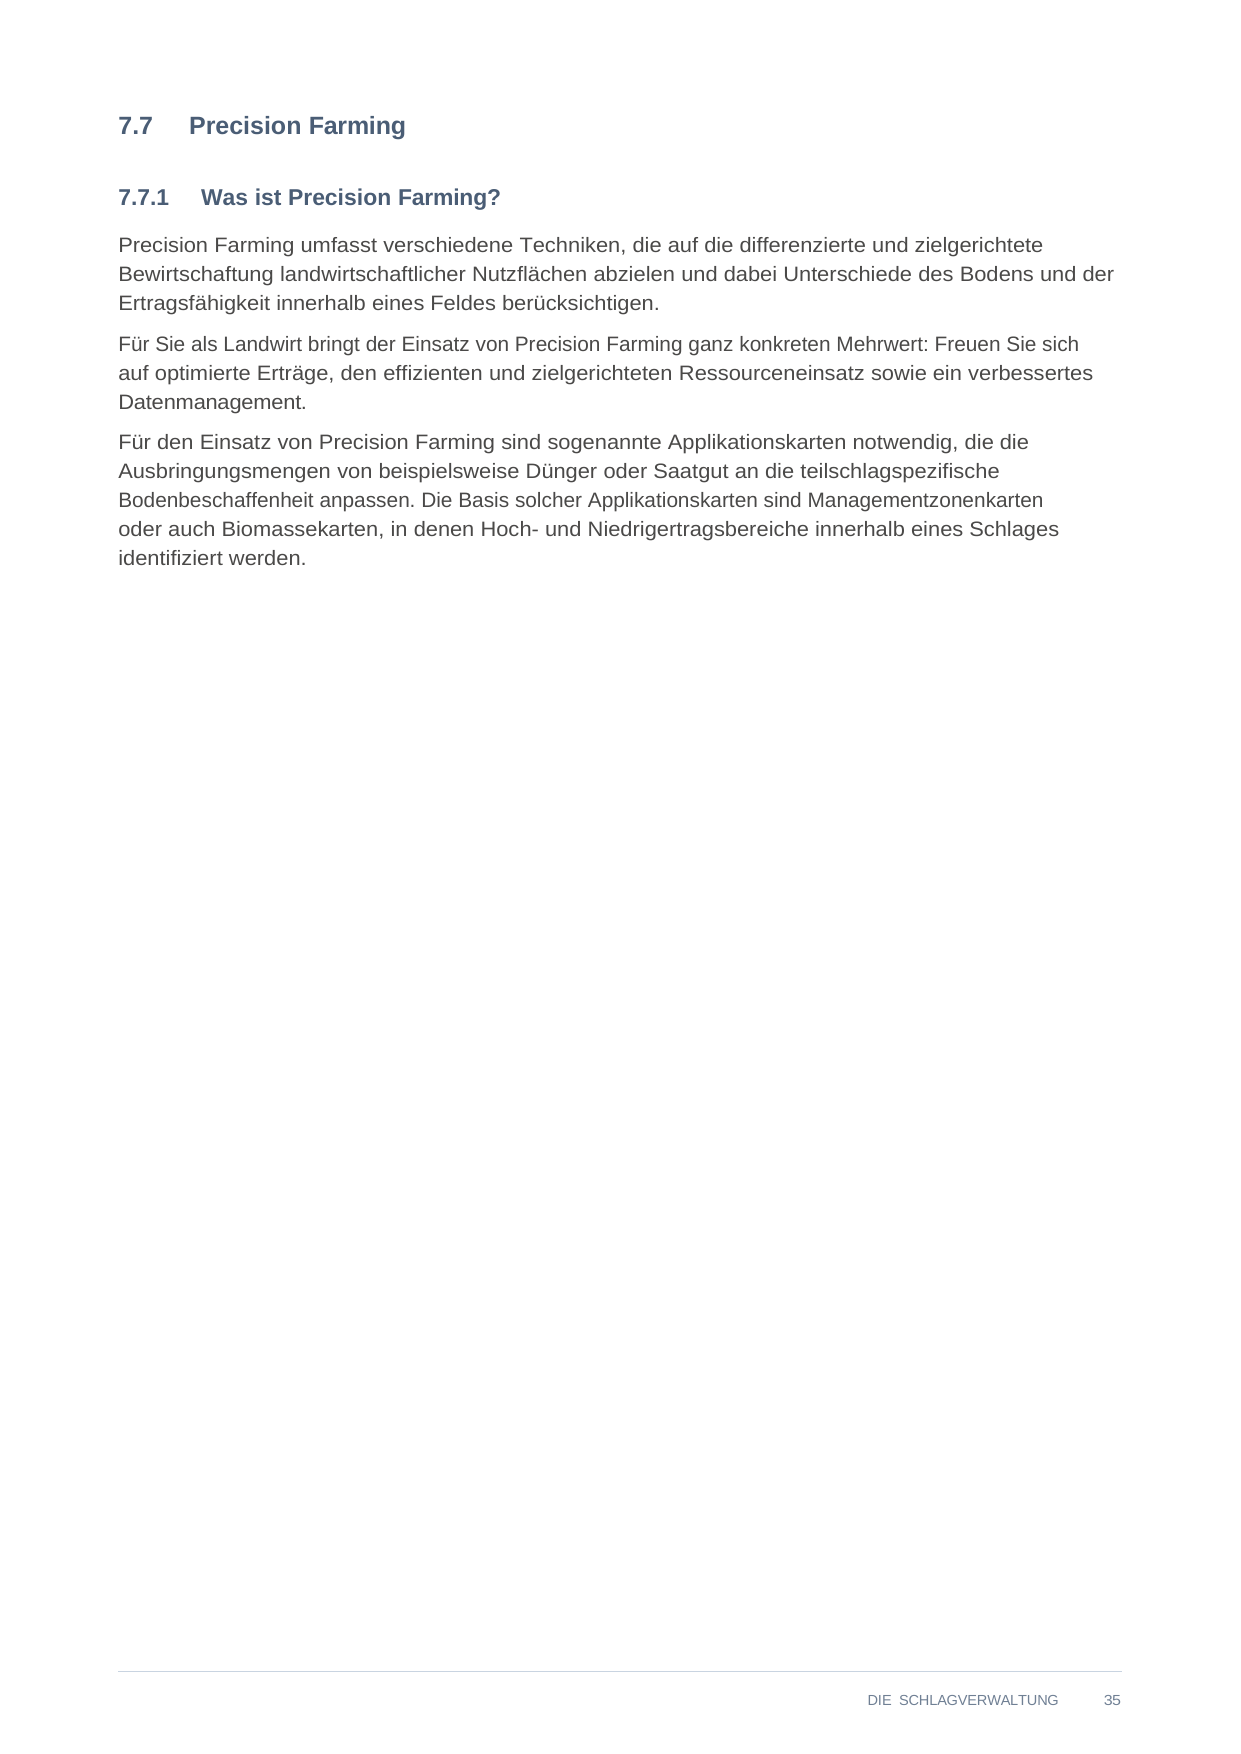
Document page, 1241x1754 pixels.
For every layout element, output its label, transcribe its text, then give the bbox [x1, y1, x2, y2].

text Für den Einsatz von Precision Farming sind sogenannte Applikationskarten notwendig, die die Ausbringungsmengen von beispielsweise Dünger oder Saatgut an die teilschlagspezifische Bodenbeschaffenheit anpassen. Die Basis solcher Applikationskarten sind Managementzonenkarten oder auch Biomassekarten, in denen Hoch- und Niedrigertragsbereiche innerhalb eines Schlages identifiziert werden. [118, 430, 1081, 570]
subtitle Precision Farming [118, 111, 1240, 140]
text Für Sie als Landwirt bringt der Einsatz von Precision Farming ganz konkreten Mehrwert: Freuen Sie sich auf optimierte Erträge, den effizienten und zielgerichteten Ressourceneinsatz sowie ein verbessertes Datenmanagement. [118, 332, 1107, 413]
text Precision Farming umfasst verschiedene Techniken, die auf die differenzierte und zielgerichtete Bewirtschaftung landwirtschaftlicher Nutzflächen abzielen und dabei Unterschiede des Bodens und der Ertragsfähigkeit innerhalb eines Feldes berücksichtigen. [118, 233, 1118, 315]
subtitle Was ist Precision Farming? [118, 184, 1240, 211]
